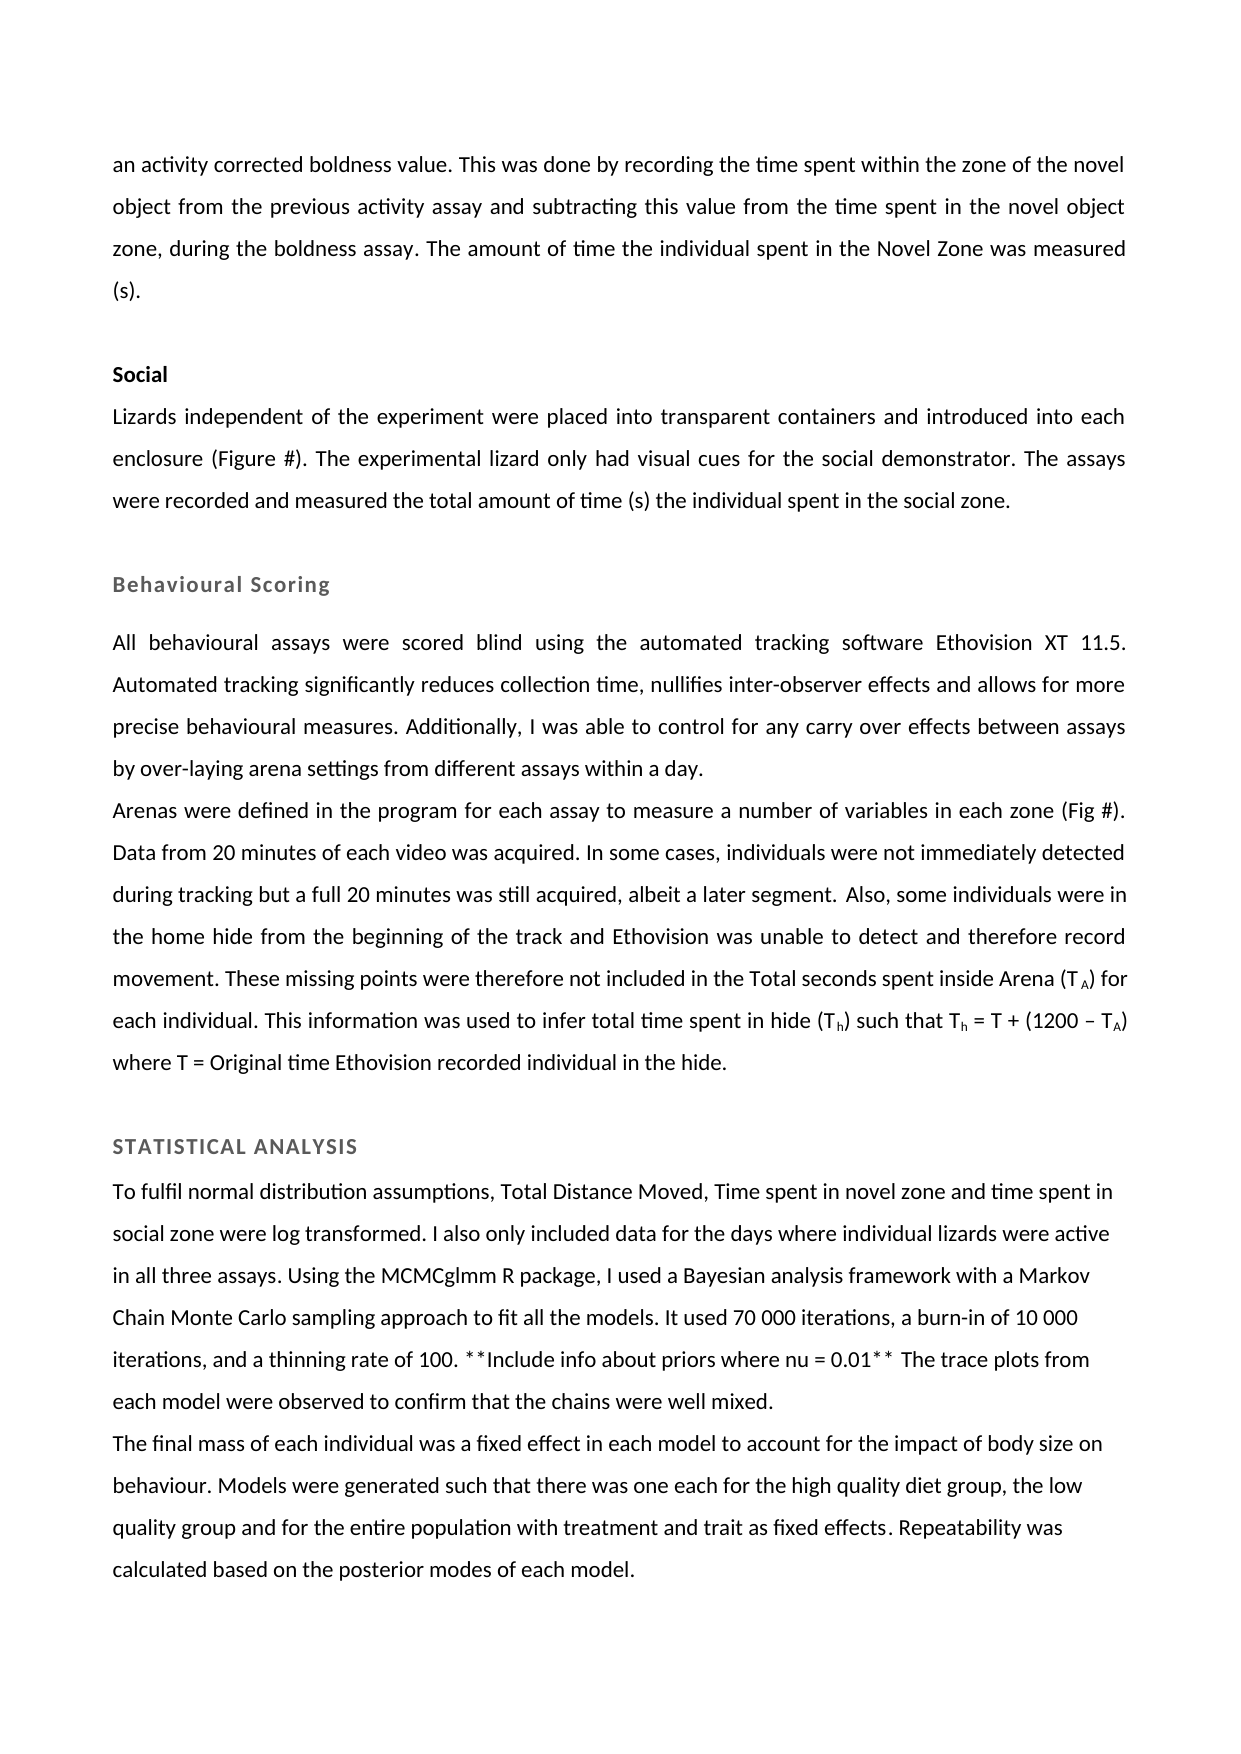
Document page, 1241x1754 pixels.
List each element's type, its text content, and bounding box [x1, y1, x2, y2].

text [112, 150, 1128, 304]
subtitle STATISTICAL ANALYSIS [112, 1132, 1128, 1160]
text Lizards independent of the experiment were placed into transparent containers and introduced into each enclosure (Figure #). The experimental lizard only had visual cues for the social demonstrator. The assays were recorded and measured the total amount of time (s) the individual spent in the social zone. [112, 402, 1128, 514]
subtitle Behavioural Scoring [112, 570, 1128, 598]
text Arenas were defined in the program for each assay to measure a number of variables in each zone (Fig #). Data from 20 minutes of each video was acquired. In some cases, individuals were not immediately detected during tracking but a full 20 minutes was still acquired, albeit a later segment. Also, some individuals were in the home hide from the beginning of the track and Ethovision was unable to detect and therefore record movement. These missing points were therefore not included in the Total seconds spent inside Arena (TA) for each individual. This information was used to infer total time spent in hide (Th) such that Th = T + (1200 – TA) where T = Original time Ethovision recorded individual in the hide. [112, 796, 1128, 1076]
text All behavioural assays were scored blind using the automated tracking software Ethovision XT 11.5. Automated tracking significantly reduces collection time, nullifies inter-observer effects and allows for more precise behavioural measures. Additionally, I was able to control for any carry over effects between assays by over-laying arena settings from different assays within a day. [112, 628, 1128, 782]
text To fulfil normal distribution assumptions, Total Distance Moved, Time spent in novel zone and time spent in social zone were log transformed. I also only included data for the days where individual lizards were active in all three assays. Using the MCMCglmm R package, I used a Bayesian analysis framework with a Markov Chain Monte Carlo sampling approach to fit all the models. It used 70 000 iterations, a burn-in of 10 000 iterations, and a thinning rate of 100. **Include info about priors where nu = 0.01** The trace plots from each model were observed to confirm that the chains were well mixed. [112, 1177, 1128, 1415]
text Social [112, 360, 1128, 388]
text The final mass of each individual was a fixed effect in each model to account for the impact of body size on behaviour. Models were generated such that there was one each for the high quality diet group, the low quality group and for the entire population with treatment and trait as fixed effects. Repeatability was calculated based on the posterior modes of each model. [112, 1429, 1128, 1583]
